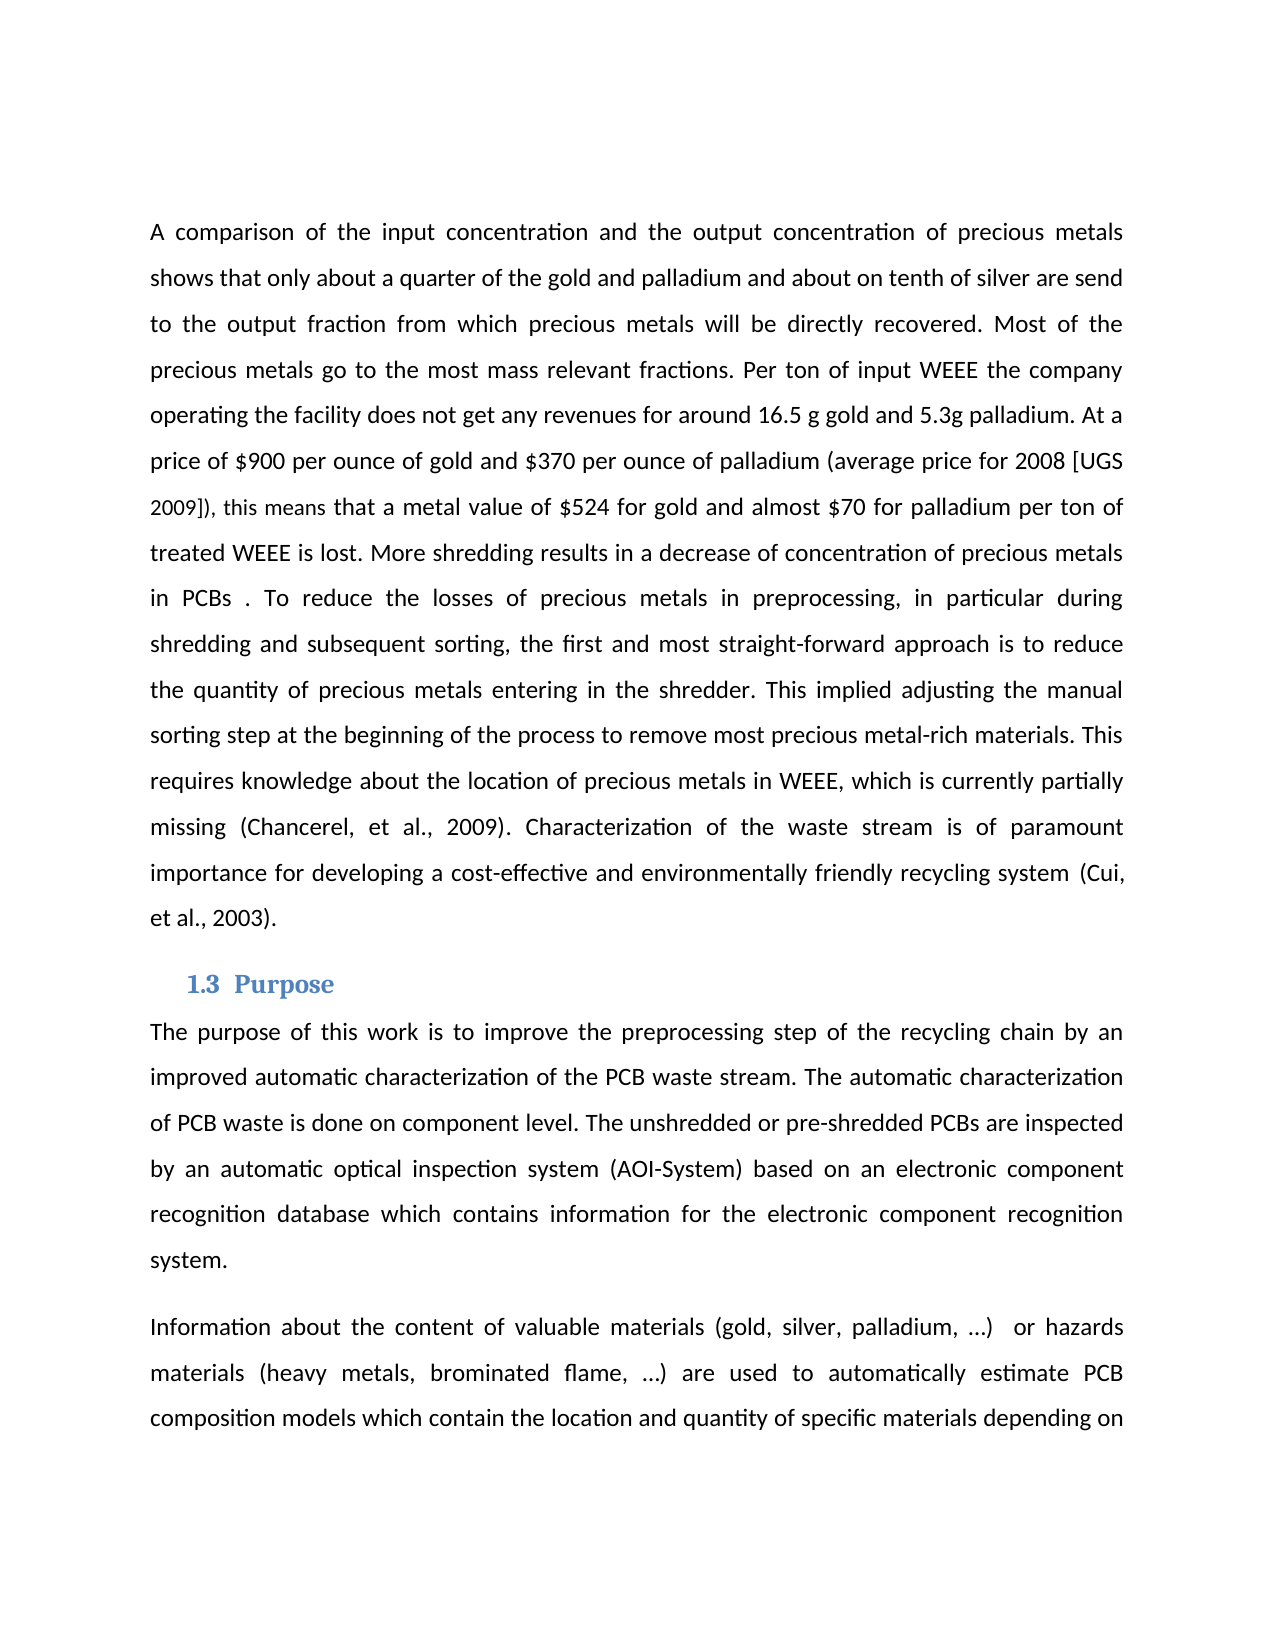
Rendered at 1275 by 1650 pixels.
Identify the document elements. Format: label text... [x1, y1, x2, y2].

text The purpose of this work is to improve the preprocessing step of the recycling chain by an improved automatic characterization of the PCB waste stream. The automatic characterization of PCB waste is done on component level. The unshredded or pre-shredded PCBs are inspected by an automatic optical inspection system (AOI-System) based on an electronic component recognition database which contains information for the electronic component recognition system. [150, 1016, 1125, 1275]
subtitle Purpose [187, 969, 1125, 1000]
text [150, 1311, 1125, 1433]
text A comparison of the input concentration and the output concentration of precious metals shows that only about a quarter of the gold and palladium and about on tenth of silver are send to the output fraction from which precious metals will be directly recovered. Most of the precious metals go to the most mass relevant fractions. Per ton of input WEEE the company operating the facility does not get any revenues for around 16.5 g gold and 5.3g palladium. At a price of $900 per ounce of gold and $370 per ounce of palladium (average price for 2008 [UGS 2009]), this means that a metal value of $524 for gold and almost $70 for palladium per ton of treated WEEE is lost. More shredding results in a decrease of concentration of precious metals in PCBs . To reduce the losses of precious metals in preprocessing, in particular during shredding and subsequent sorting, the first and most straight-forward approach is to reduce the quantity of precious metals entering in the shredder. This implied adjusting the manual sorting step at the beginning of the process to remove most precious metal-rich materials. This requires knowledge about the location of precious metals in WEEE, which is currently partially missing . Characterization of the waste stream is of paramount importance for developing a cost-effective and environmentally friendly recycling system . [150, 217, 1125, 933]
